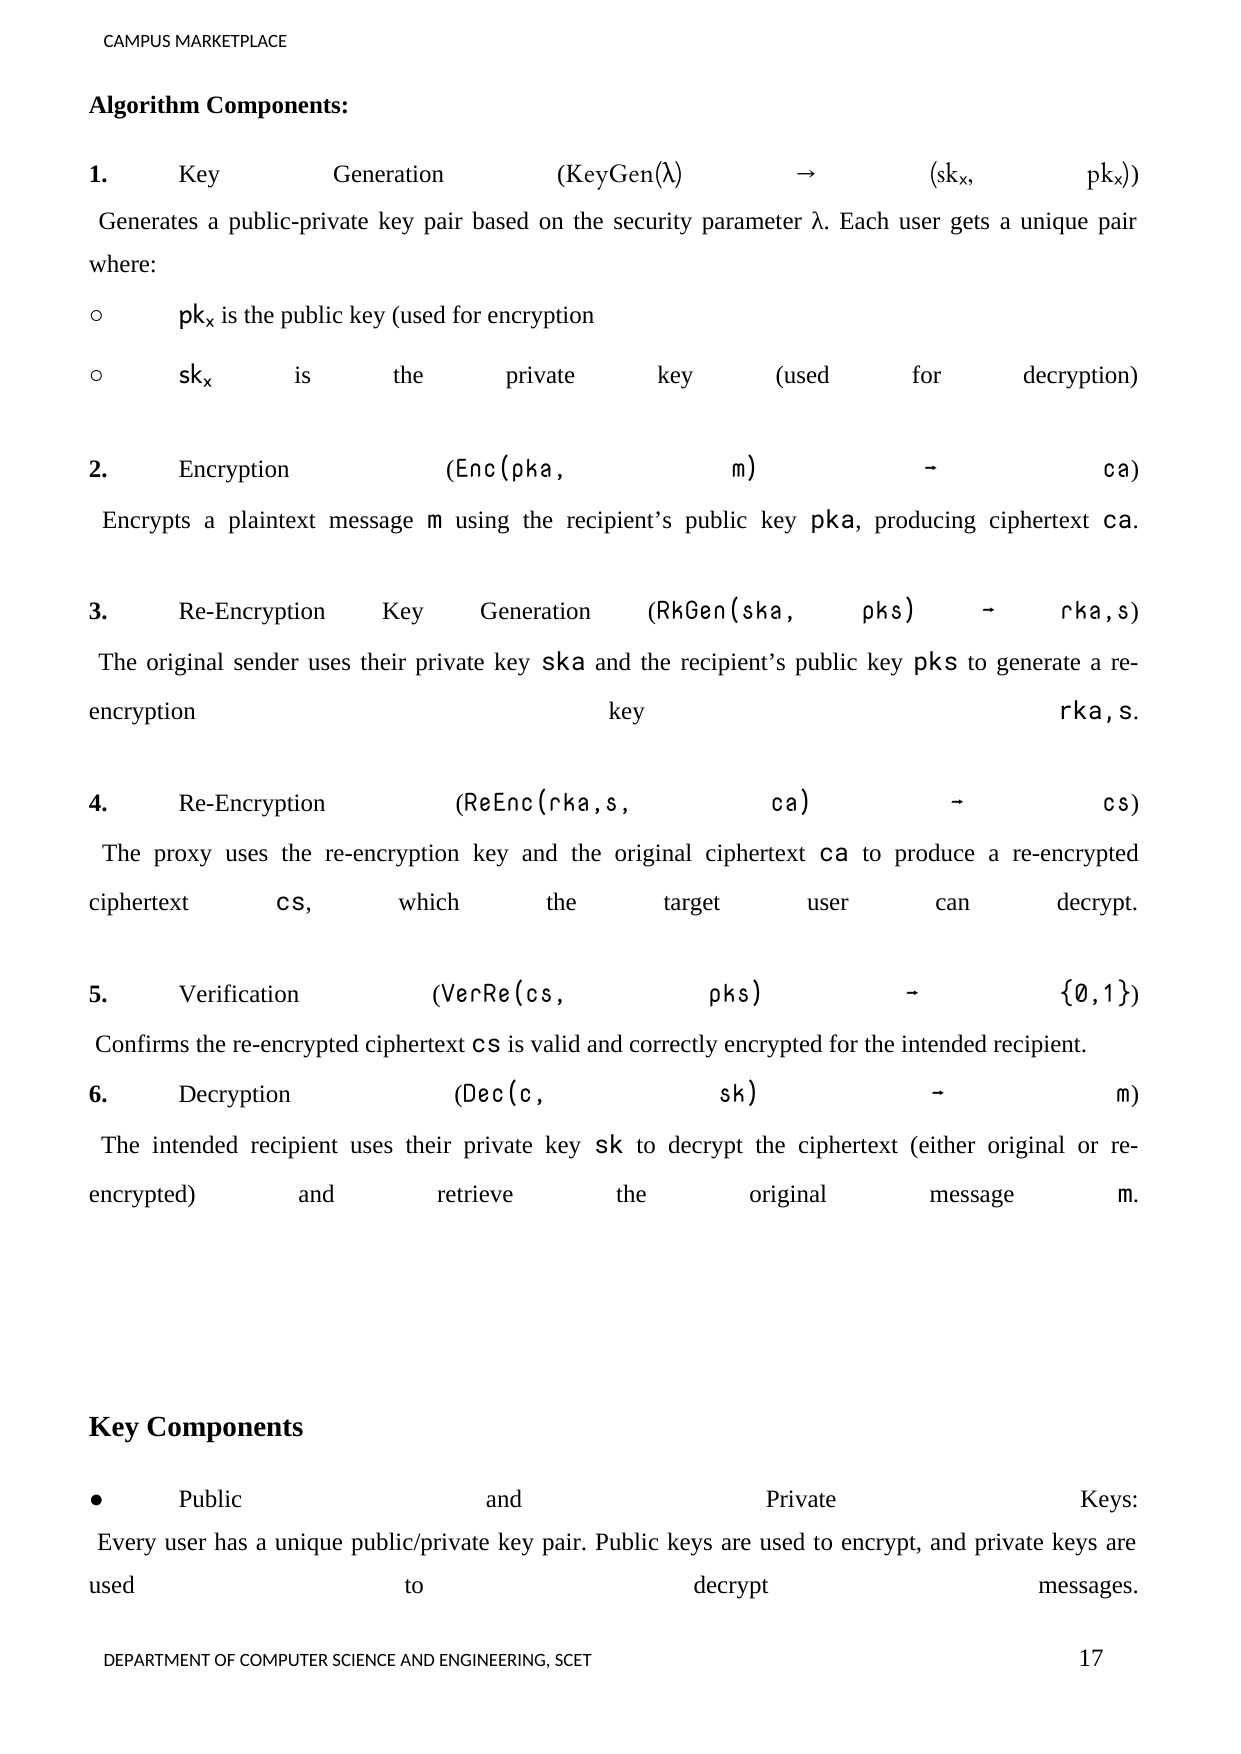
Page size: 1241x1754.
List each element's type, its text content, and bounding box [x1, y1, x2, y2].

list pkₓ is the public key (used for encryption [89, 293, 1139, 333]
list Re-Encryption Key Generation (RkGen(ska, pks) → rka,s) The original sender uses their private key ska and the recipient’s public key pks to generate a re-encryption key rka,s. [89, 593, 1139, 769]
list Decryption (Dec(c, sk) → m) The intended recipient uses their private key sk to decrypt the ciphertext (either original or re-encrypted) and retrieve the original message m. [89, 1076, 1139, 1253]
subtitle Key Components [89, 1409, 1139, 1442]
list Public and Private Keys: Every user has a unique public/private key pair. Public keys are used to encrypt, and private keys are used to decrypt messages. [89, 1484, 1139, 1642]
list Re-Encryption (ReEnc(rka,s, ca) → cs) The proxy uses the re-encryption key and the original ciphertext ca to produce a re-encrypted ciphertext cs, which the target user can decrypt. [89, 784, 1139, 961]
list Key Generation (KeyGen(λ) → (skₓ, pkₓ)) Generates a public-private key pair based on the security parameter λ. Each user gets a unique pair where: [89, 158, 1139, 278]
list Verification (VerRe(cs, pks) → {0,1}) Confirms the re-encrypted ciphertext cs is valid and correctly encrypted for the intended recipient. [89, 975, 1139, 1059]
list Encryption (Enc(pka, m) → ca) Encrypts a plaintext message m using the recipient’s public key pka, producing ciphertext ca. [89, 451, 1139, 578]
list skₓ is the private key (used for decryption) [89, 353, 1139, 436]
subtitle Algorithm Components: [89, 90, 1139, 119]
